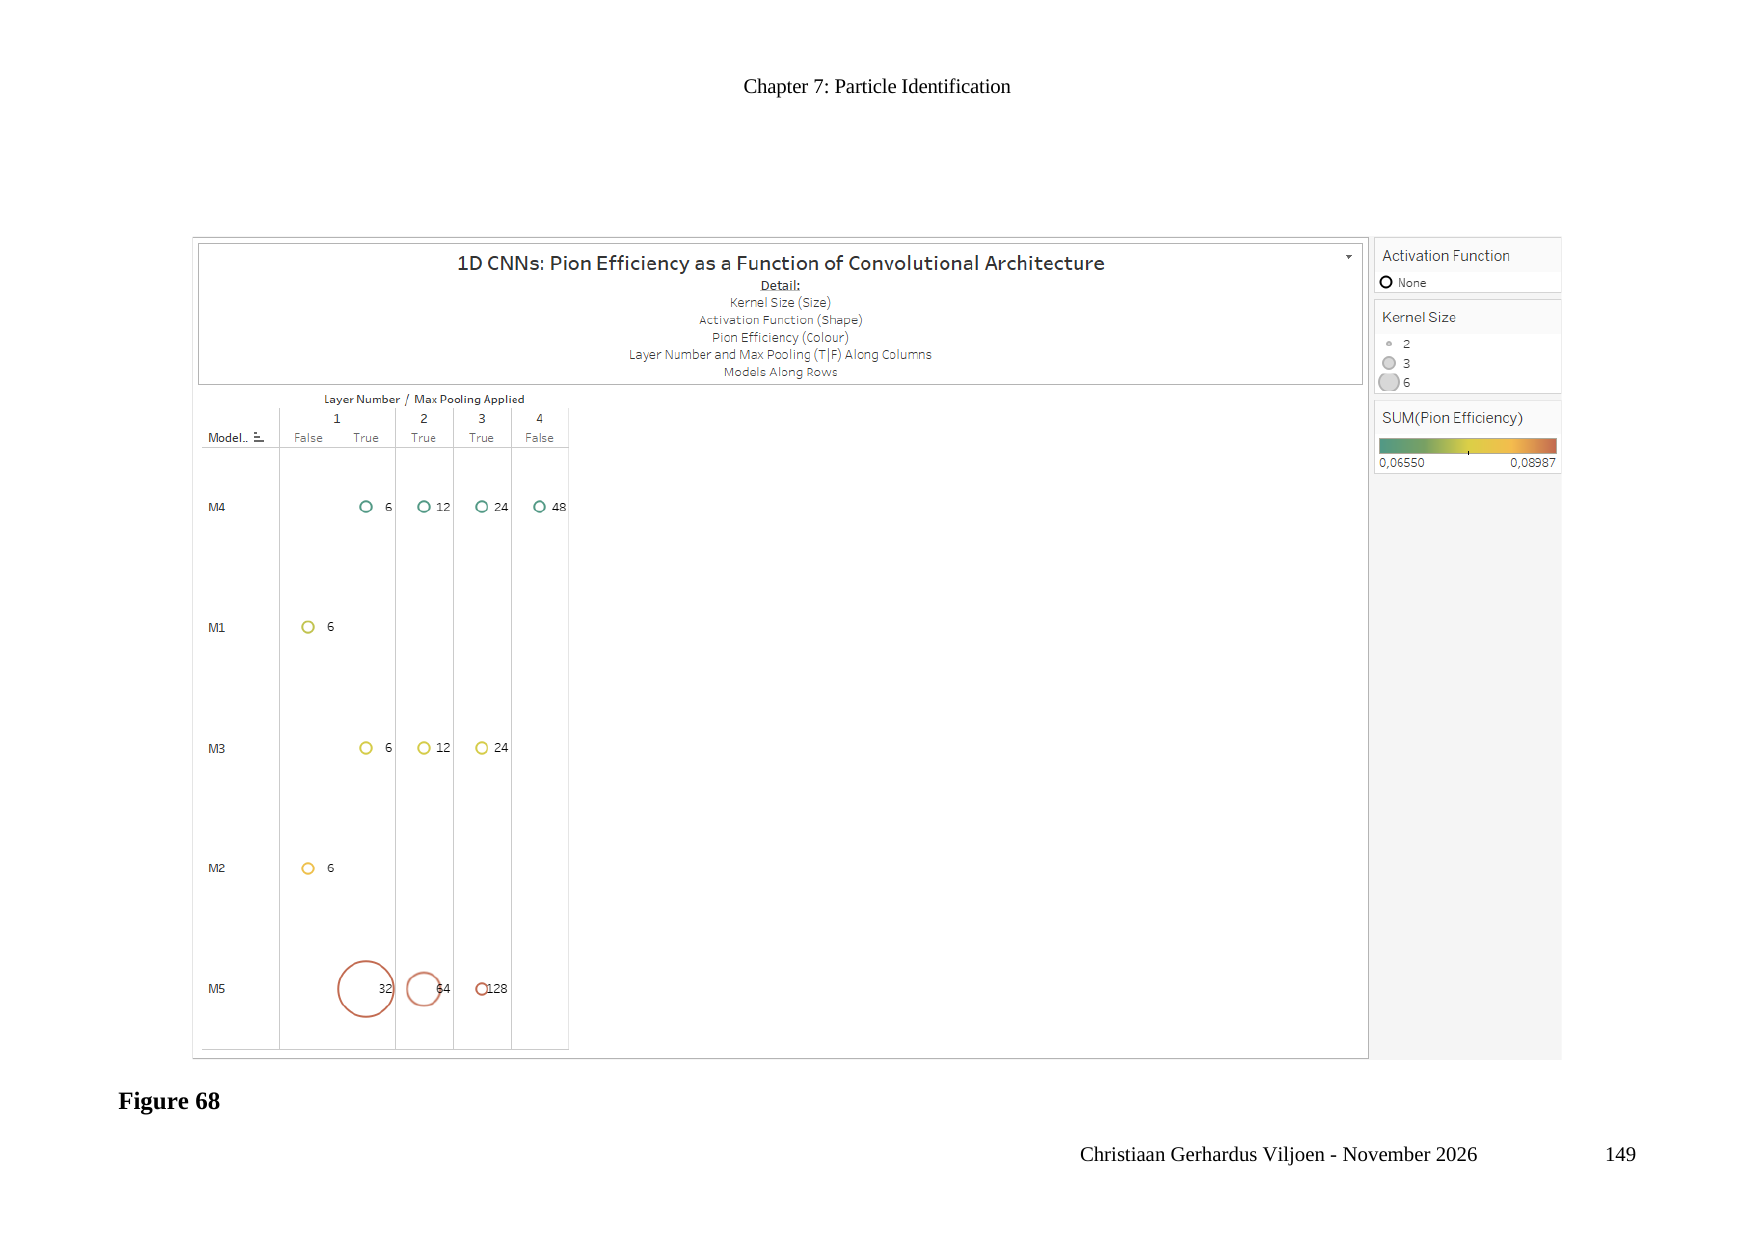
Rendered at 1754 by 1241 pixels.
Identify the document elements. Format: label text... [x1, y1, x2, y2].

picture [192, 236, 1562, 1060]
text Figure 68 [118, 1086, 1636, 1115]
